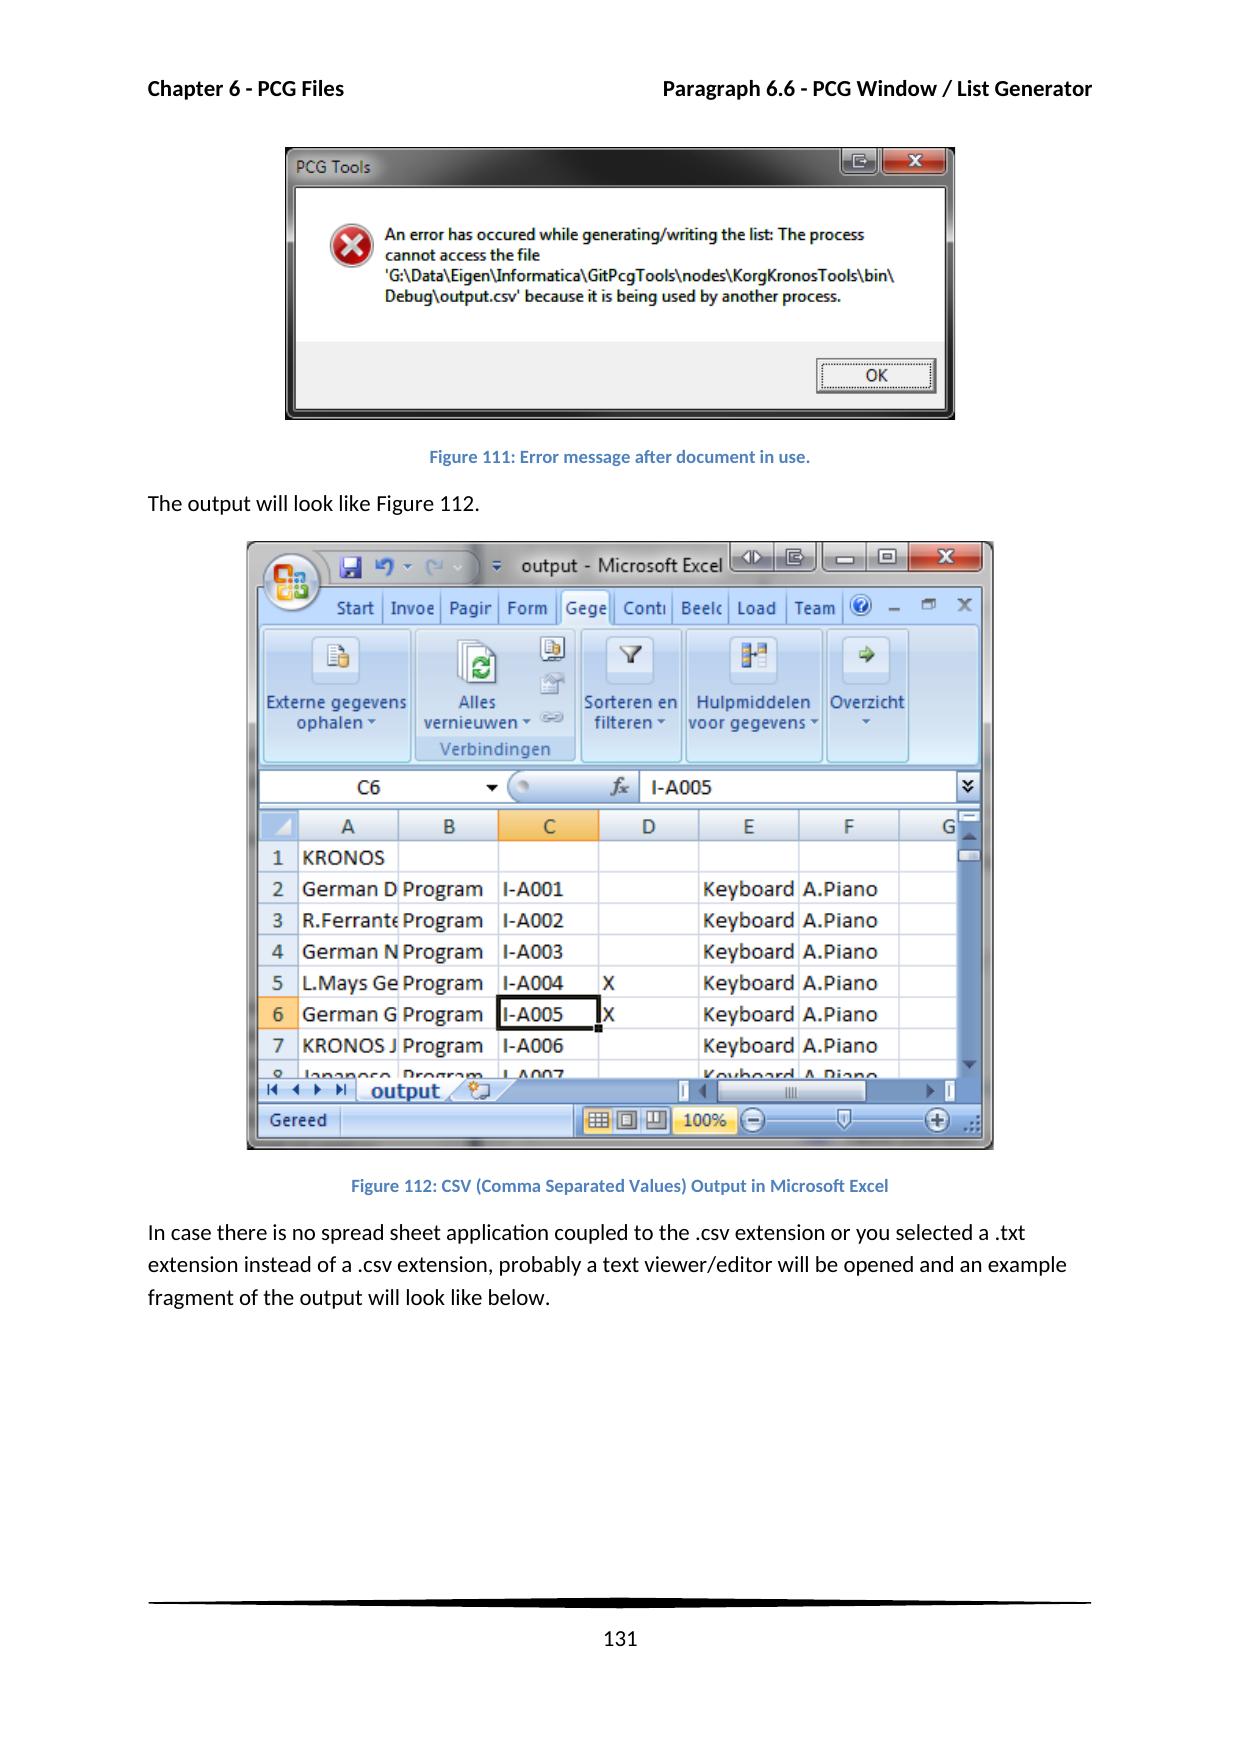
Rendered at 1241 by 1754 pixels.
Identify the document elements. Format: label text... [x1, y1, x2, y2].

picture [285, 147, 956, 420]
picture [246, 541, 994, 1150]
text In case there is no spread sheet application coupled to the .csv extension or you selected a .txt extension instead of a .csv extension, probably a text viewer/editor will be opened and an example fragment of the output will look like below. [148, 1218, 1093, 1311]
